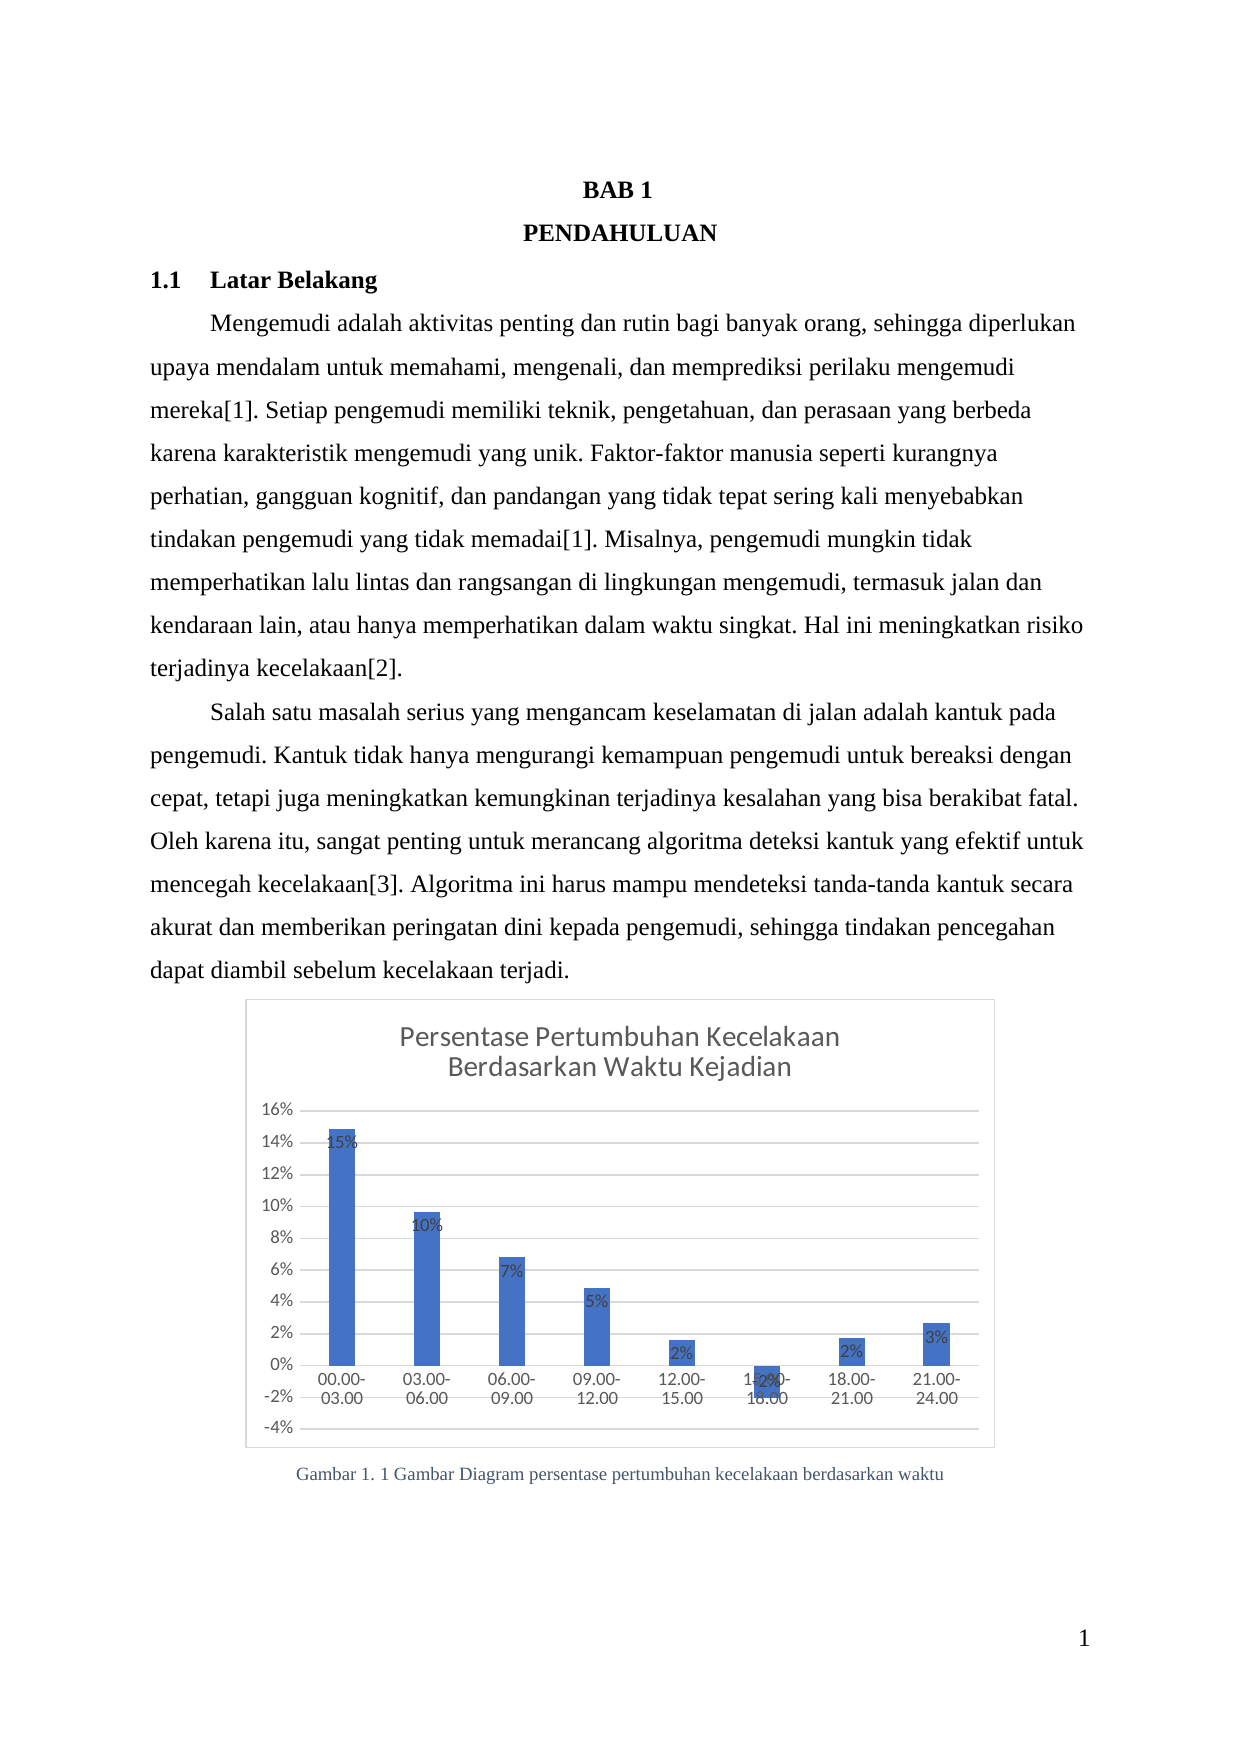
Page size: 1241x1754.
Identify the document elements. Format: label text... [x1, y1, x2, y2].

text Gambar 1. 1 Gambar Diagram persentase pertumbuhan kecelakaan berdasarkan waktu [150, 1463, 1090, 1484]
text Salah satu masalah serius yang mengancam keselamatan di jalan adalah kantuk pada pengemudi. Kantuk tidak hanya mengurangi kemampuan pengemudi untuk bereaksi dengan cepat, tetapi juga meningkatkan kemungkinan terjadinya kesalahan yang bisa berakibat fatal. Oleh karena itu, sangat penting untuk merancang algoritma deteksi kantuk yang efektif untuk mencegah kecelakaan. Algoritma ini harus mampu mendeteksi tanda-tanda kantuk secara akurat dan memberikan peringatan dini kepada pengemudi, sehingga tindakan pencegahan dapat diambil sebelum kecelakaan terjadi. [150, 697, 1090, 984]
subtitle Latar Belakang [150, 265, 1090, 294]
text Mengemudi adalah aktivitas penting dan rutin bagi banyak orang, sehingga diperlukan upaya mendalam untuk memahami, mengenali, dan memprediksi perilaku mengemudi mereka. Setiap pengemudi memiliki teknik, pengetahuan, dan perasaan yang berbeda karena karakteristik mengemudi yang unik. Faktor-faktor manusia seperti kurangnya perhatian, gangguan kognitif, dan pandangan yang tidak tepat sering kali menyebabkan tindakan pengemudi yang tidak memadai. Misalnya, pengemudi mungkin tidak memperhatikan lalu lintas dan rangsangan di lingkungan mengemudi, termasuk jalan dan kendaraan lain, atau hanya memperhatikan dalam waktu singkat. Hal ini meningkatkan risiko terjadinya kecelakaan. [150, 308, 1090, 682]
subtitle PENDAHULUAN [150, 175, 1090, 247]
